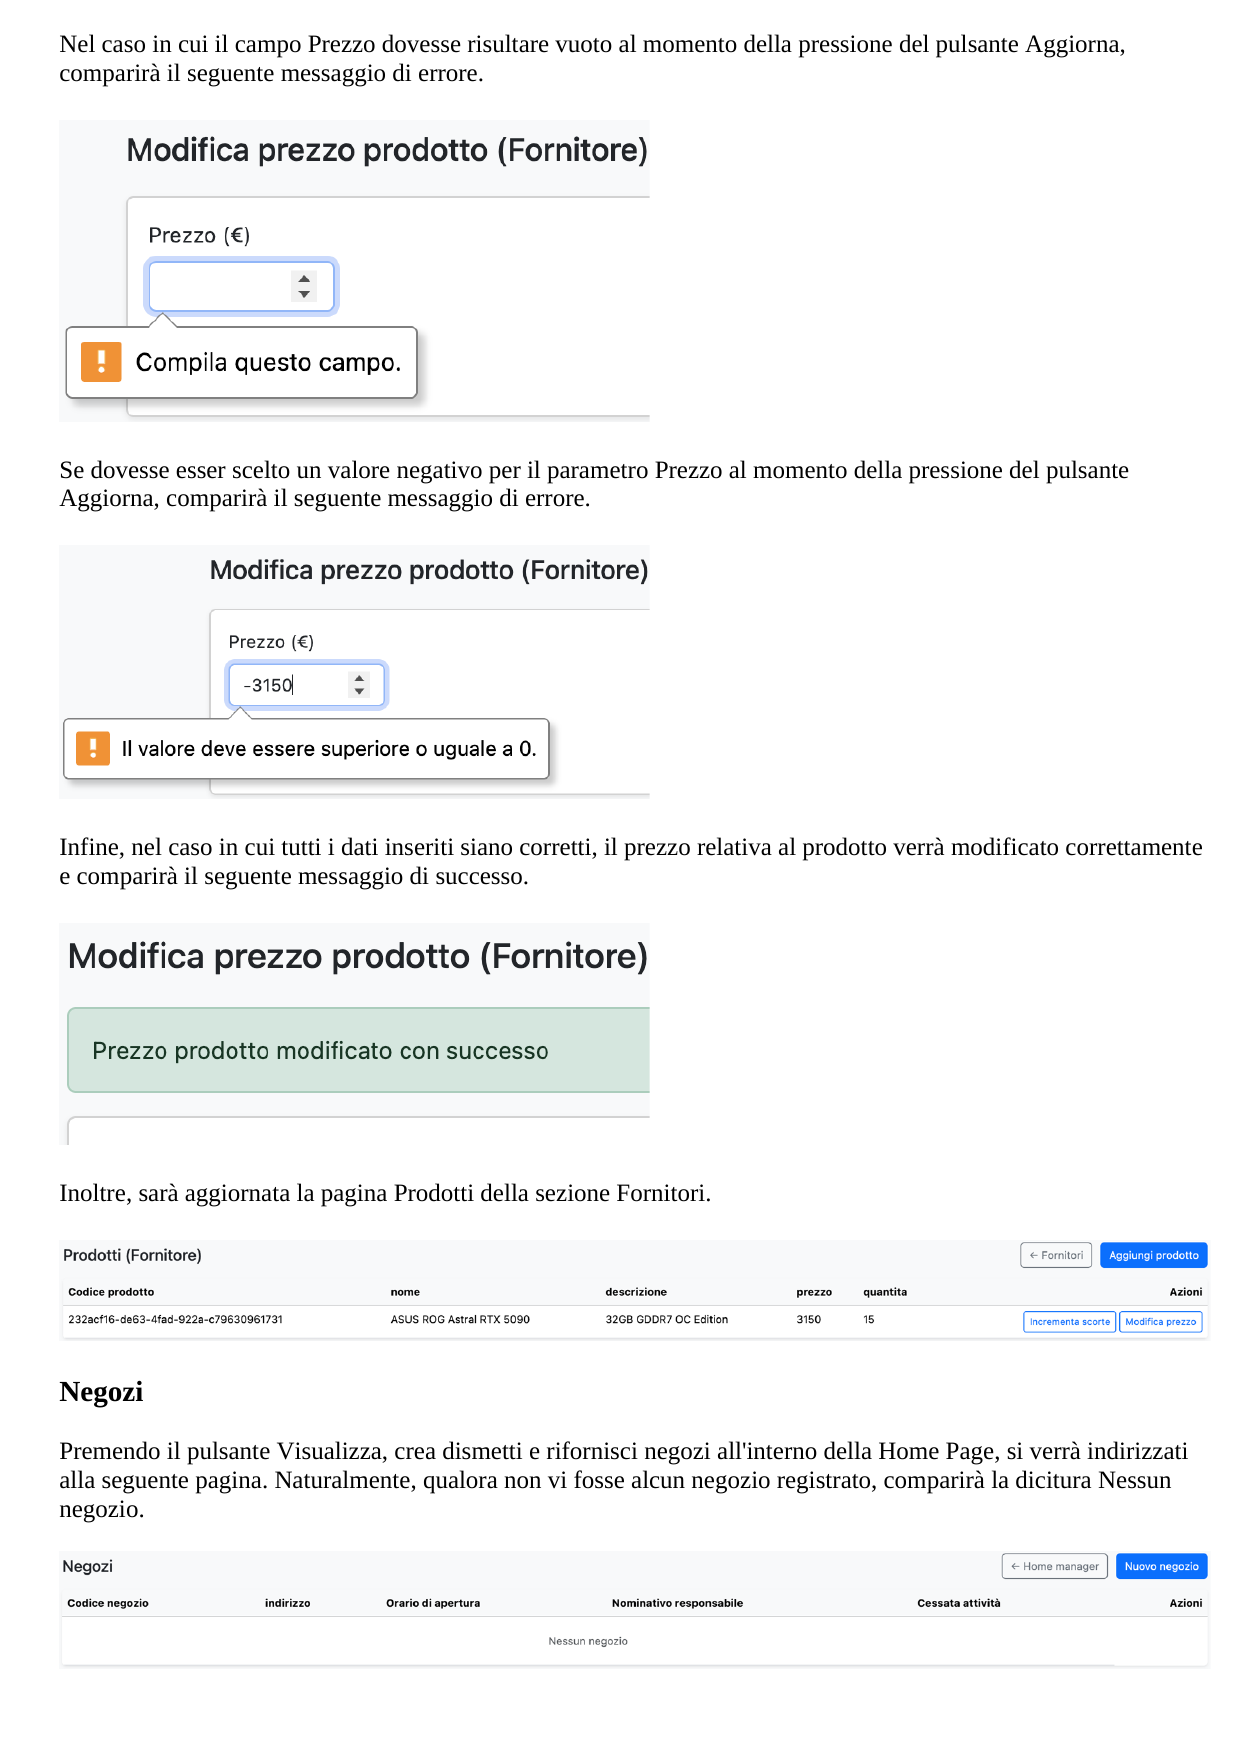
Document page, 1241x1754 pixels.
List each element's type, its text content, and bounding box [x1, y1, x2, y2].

text Premendo il pulsante Visualizza, crea dismetti e rifornisci negozi all'interno della Home Page, si verrà indirizzati alla seguente pagina. Naturalmente, qualora non vi fosse alcun negozio registrato, comparirà la dicitura Nessun negozio. [59, 1436, 1211, 1523]
picture [59, 923, 650, 1145]
text Inoltre, sarà aggiornata la pagina Prodotti della sezione Fornitori. [59, 1178, 1211, 1207]
picture [59, 1240, 1211, 1341]
text Negozi [59, 1374, 1211, 1408]
picture [59, 120, 650, 422]
text Nel caso in cui il campo Prezzo dovesse risultare vuoto al momento della pressione del pulsante Aggiorna, comparirà il seguente messaggio di errore. [59, 29, 1211, 87]
picture [59, 545, 650, 799]
text Infine, nel caso in cui tutti i dati inseriti siano corretti, il prezzo relativa al prodotto verrà modificato correttamente e comparirà il seguente messaggio di successo. [59, 832, 1211, 889]
picture [59, 1551, 1211, 1669]
text Se dovesse esser scelto un valore negativo per il parametro Prezzo al momento della pressione del pulsante Aggiorna, comparirà il seguente messaggio di errore. [59, 455, 1211, 512]
